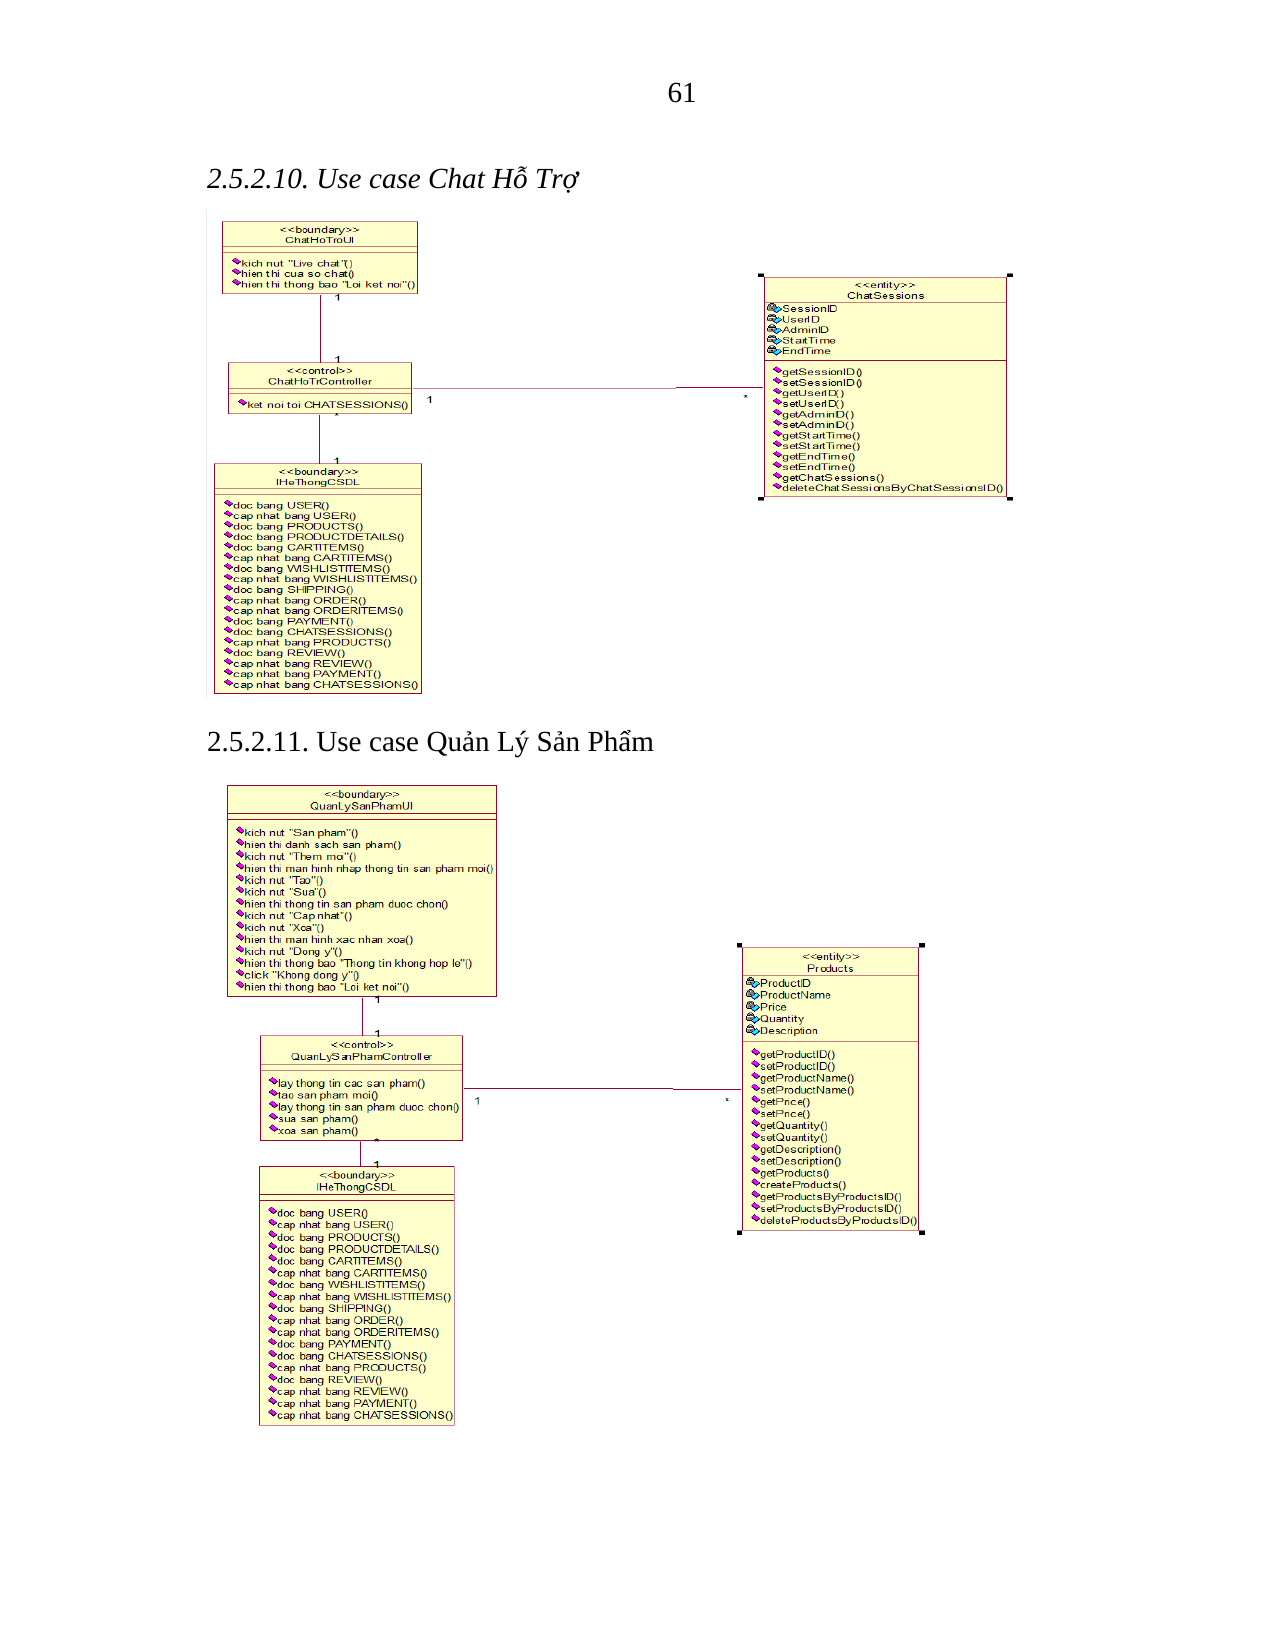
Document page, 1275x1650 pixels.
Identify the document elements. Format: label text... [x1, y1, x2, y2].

text 2.5.2.11. Use case Quản Lý Sản Phẩm [207, 724, 1157, 758]
subtitle 2.5.2.10. Use case Chat Hỗ Trợ [207, 161, 1157, 195]
picture [206, 209, 1031, 698]
picture [206, 784, 1037, 1428]
